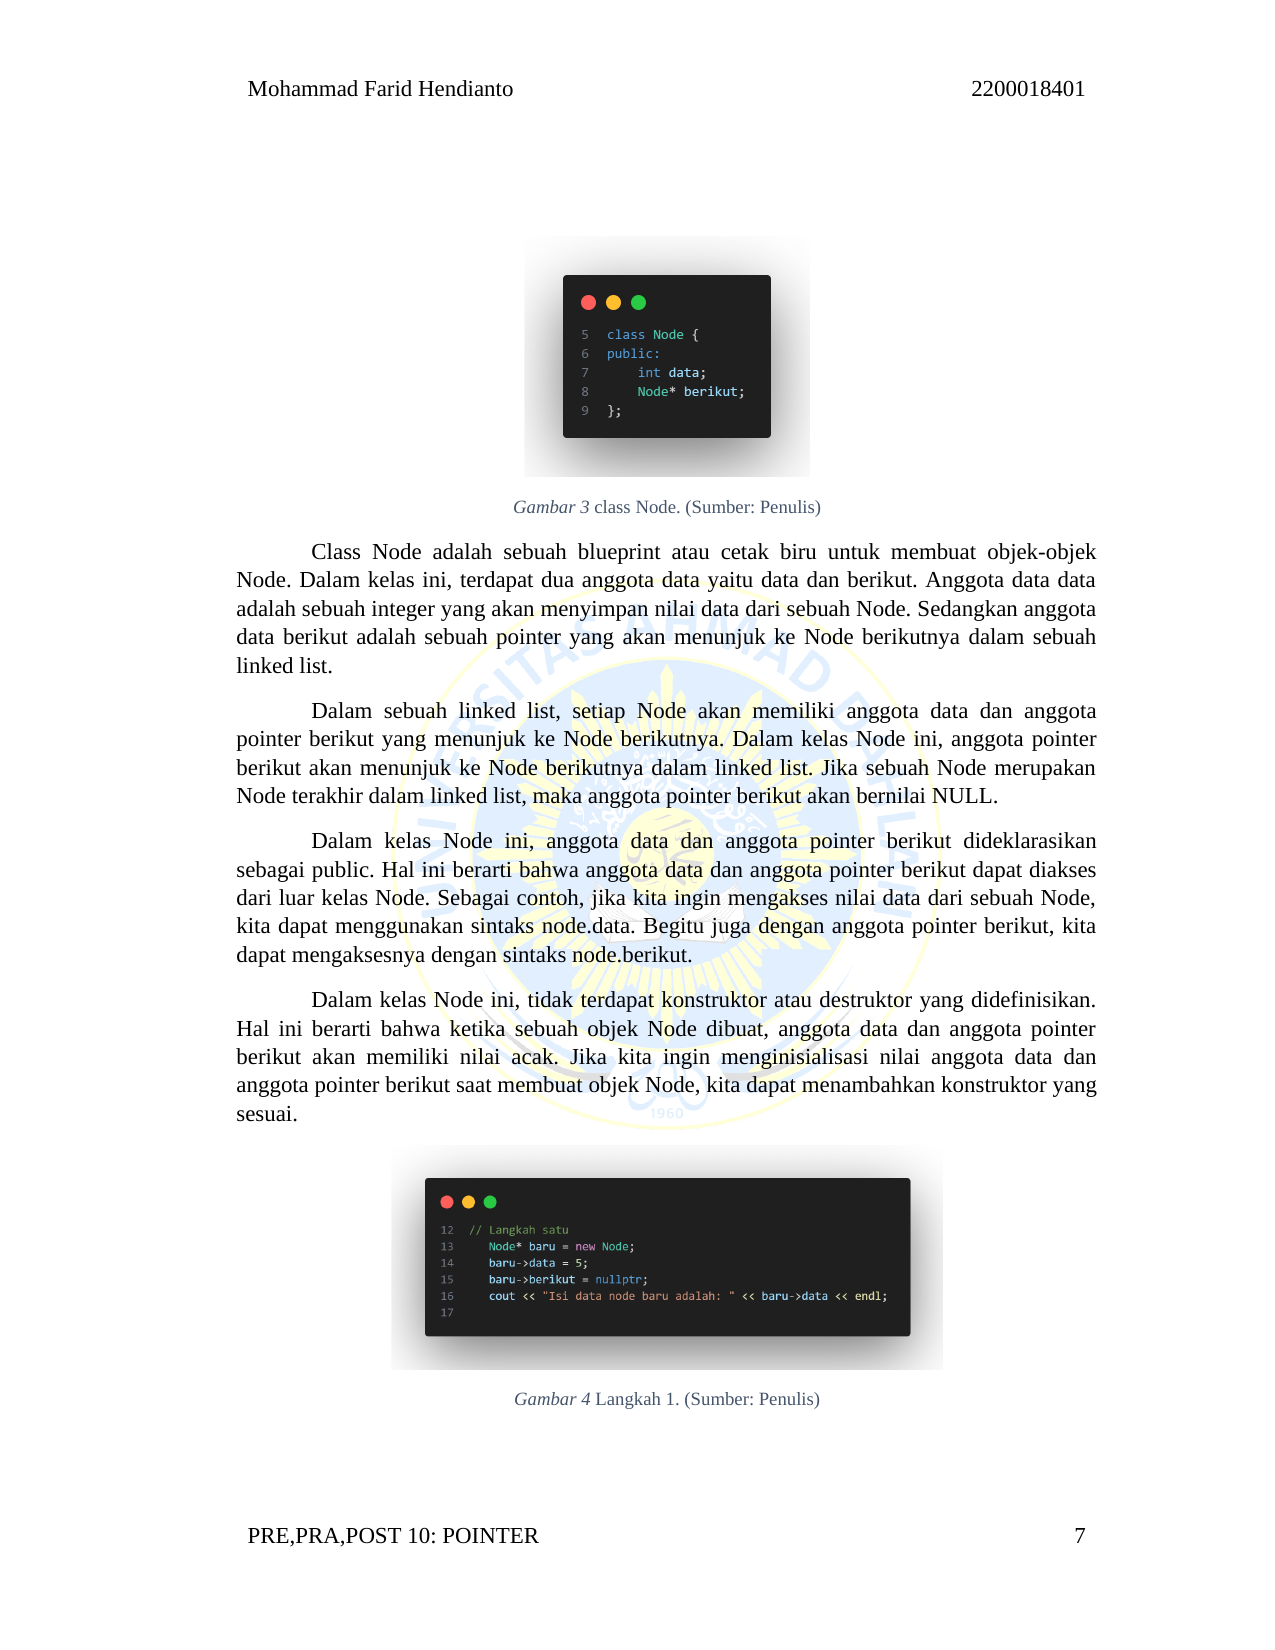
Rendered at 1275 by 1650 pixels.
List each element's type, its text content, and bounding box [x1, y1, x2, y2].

text Dalam kelas Node ini, anggota data dan anggota pointer berikut dideklarasikan sebagai public. Hal ini berarti bahwa anggota data dan anggota pointer berikut dapat diakses dari luar kelas Node. Sebagai contoh, jika kita ingin mengakses nilai data dari sebuah Node, kita dapat menggunakan sintaks node.data. Begitu juga dengan anggota pointer berikut, kita dapat mengaksesnya dengan sintaks node.berikut. [236, 827, 1098, 967]
picture [391, 1145, 943, 1370]
text Class Node adalah sebuah blueprint atau cetak biru untuk membuat objek-objek Node. Dalam kelas ini, terdapat dua anggota data yaitu data dan berikut. Anggota data data adalah sebuah integer yang akan menyimpan nilai data dari sebuah Node. Sedangkan anggota data berikut adalah sebuah pointer yang akan menunjuk ke Node berikutnya dalam sebuah linked list. [236, 538, 1098, 678]
text Dalam kelas Node ini, tidak terdapat konstruktor atau destruktor yang didefinisikan. Hal ini berarti bahwa ketika sebuah objek Node dibuat, anggota data dan anggota pointer berikut akan memiliki nilai acak. Jika kita ingin menginisialisasi nilai anggota data dan anggota pointer berikut saat membuat objek Node, kita dapat menambahkan konstruktor yang sesuai. [236, 986, 1098, 1126]
text Gambar 3 class Node. (Sumber: Penulis) [236, 496, 1098, 517]
text Gambar 4 Langkah 1. (Sumber: Penulis) [236, 1388, 1098, 1409]
text Dalam sebuah linked list, setiap Node akan memiliki anggota data dan anggota pointer berikut yang menunjuk ke Node berikutnya. Dalam kelas Node ini, anggota pointer berikut akan menunjuk ke Node berikutnya dalam linked list. Jika sebuah Node merupakan Node terakhir dalam linked list, maka anggota pointer berikut akan bernilai NULL. [236, 697, 1098, 808]
picture [524, 236, 810, 477]
